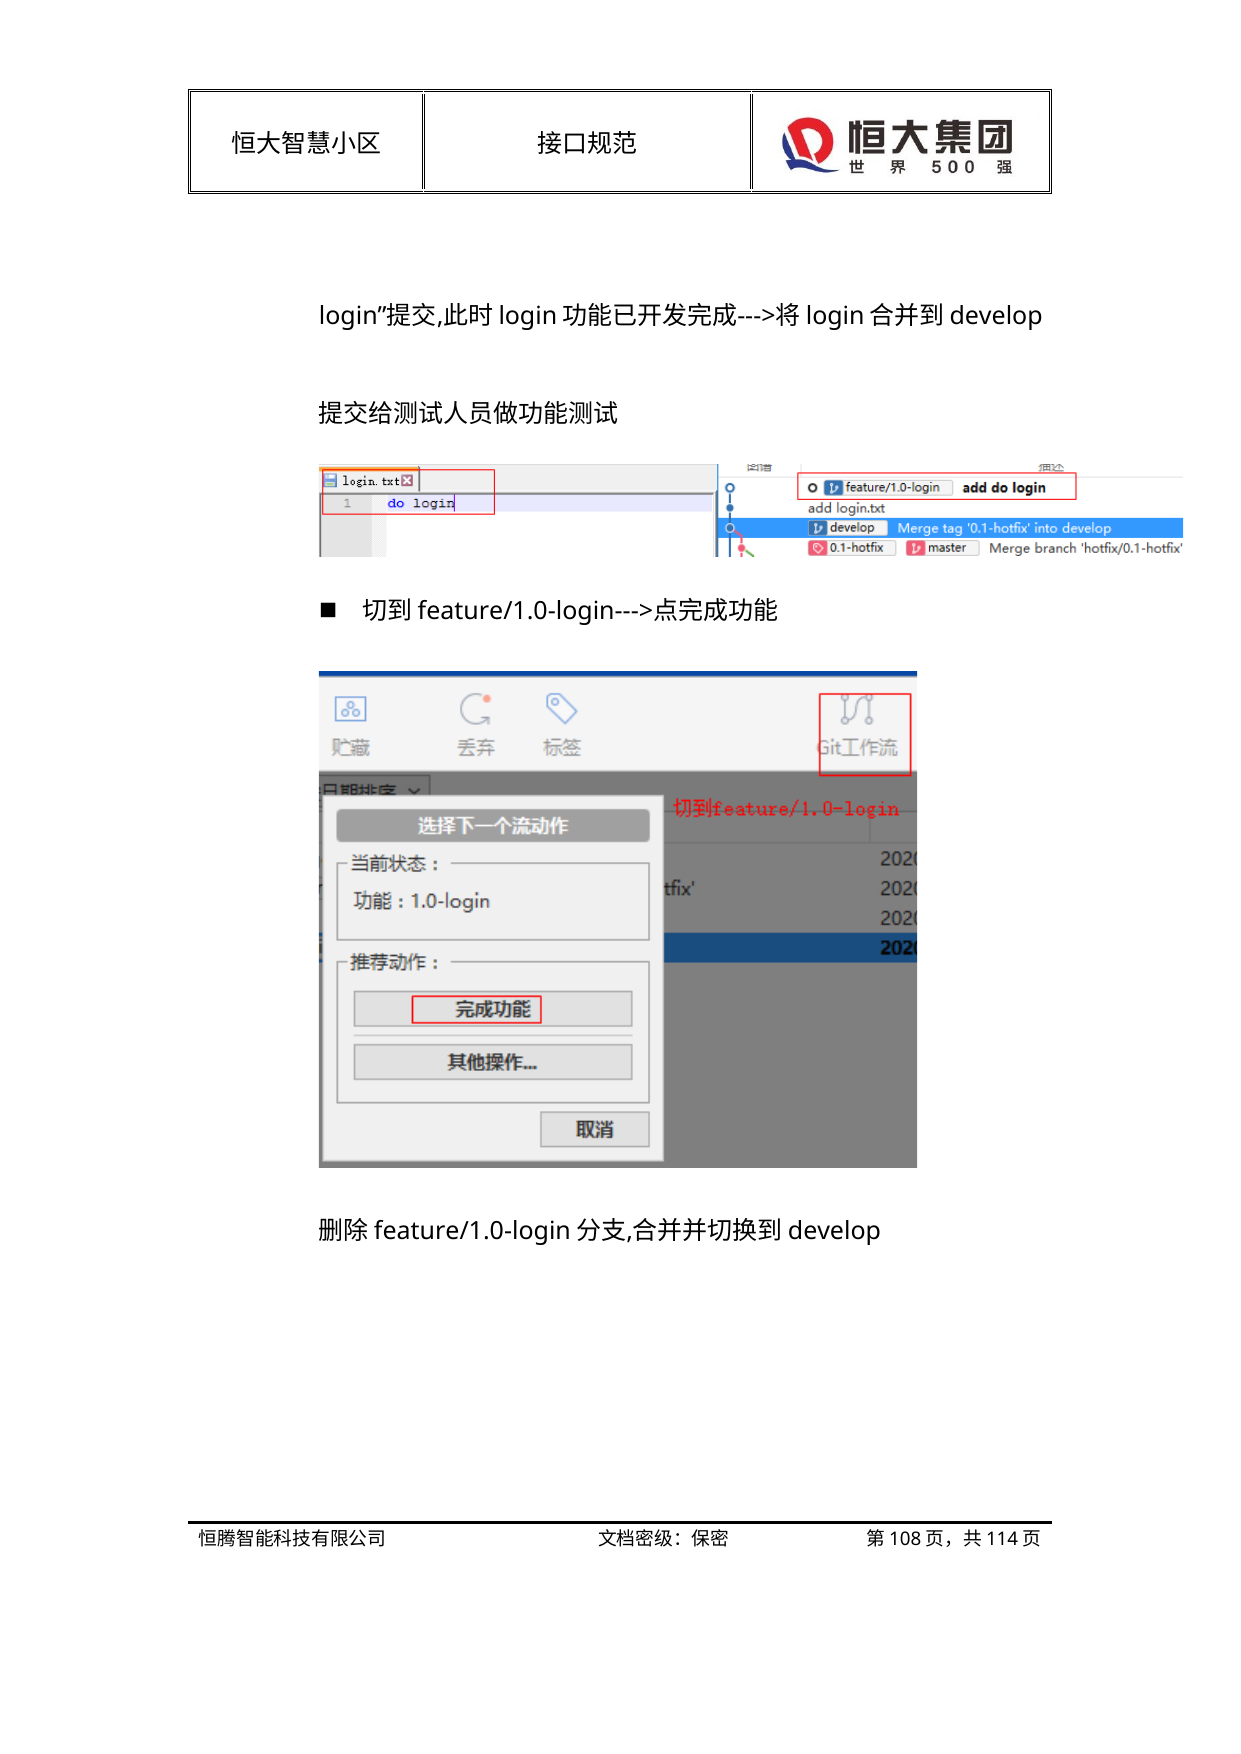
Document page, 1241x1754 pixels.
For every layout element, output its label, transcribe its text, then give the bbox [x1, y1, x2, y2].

list 回到feature/1.0-login--->新建login.txt提交+添加一行”do login”提交,此时login功能已开发完成--->将login合并到develop提交给测试人员做功能测试 [275, 281, 1053, 444]
list 删除feature/1.0-login分支,合并并切换到develop [275, 1196, 1053, 1261]
picture [318, 464, 1184, 557]
picture [318, 671, 918, 1168]
list 切到feature/1.0-login--->点完成功能 [319, 576, 1053, 641]
picture [762, 106, 1040, 177]
